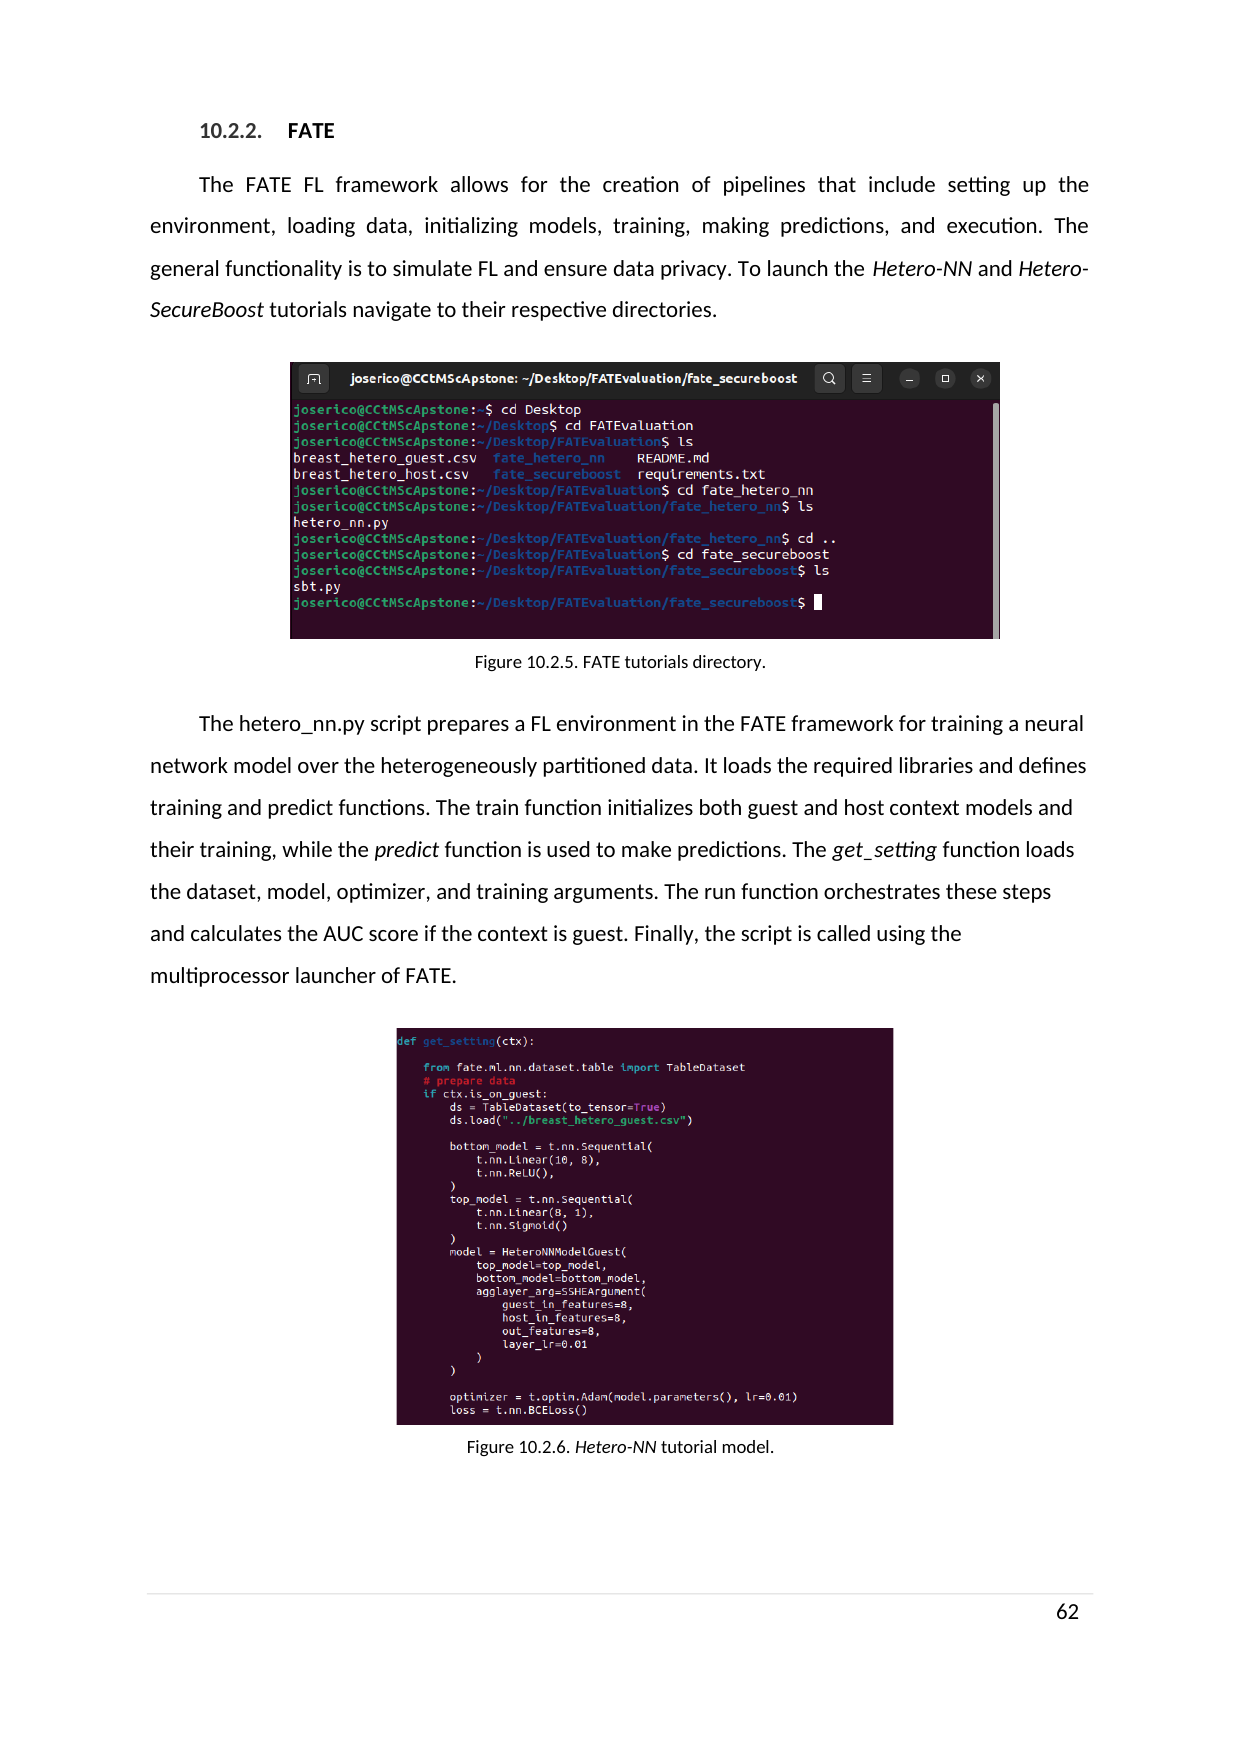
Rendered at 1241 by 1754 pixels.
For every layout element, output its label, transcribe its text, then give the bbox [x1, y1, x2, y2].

text The hetero_nn.py script prepares a FL environment in the FATE framework for training a neural network model over the heterogeneously partitioned data. It loads the required libraries and defines training and predict functions. The train function initializes both guest and host context models and their training, while the predict function is used to make predictions. The get_setting function loads the dataset, model, optimizer, and training arguments. The run function orchestrates these steps and calculates the AUC score if the context is guest. Finally, the script is called using the multiprocessor launcher of FATE. [150, 709, 1091, 989]
picture [290, 362, 1000, 639]
picture [396, 1028, 894, 1425]
subtitle FATE [199, 117, 1126, 145]
text The FATE FL framework allows for the creation of pipelines that include setting up the environment, loading data, initializing models, training, making predictions, and execution. The general functionality is to simulate FL and ensure data privacy. To launch the Hetero-NN and Hetero-SecureBoost tutorials navigate to their respective directories. [150, 170, 1091, 324]
